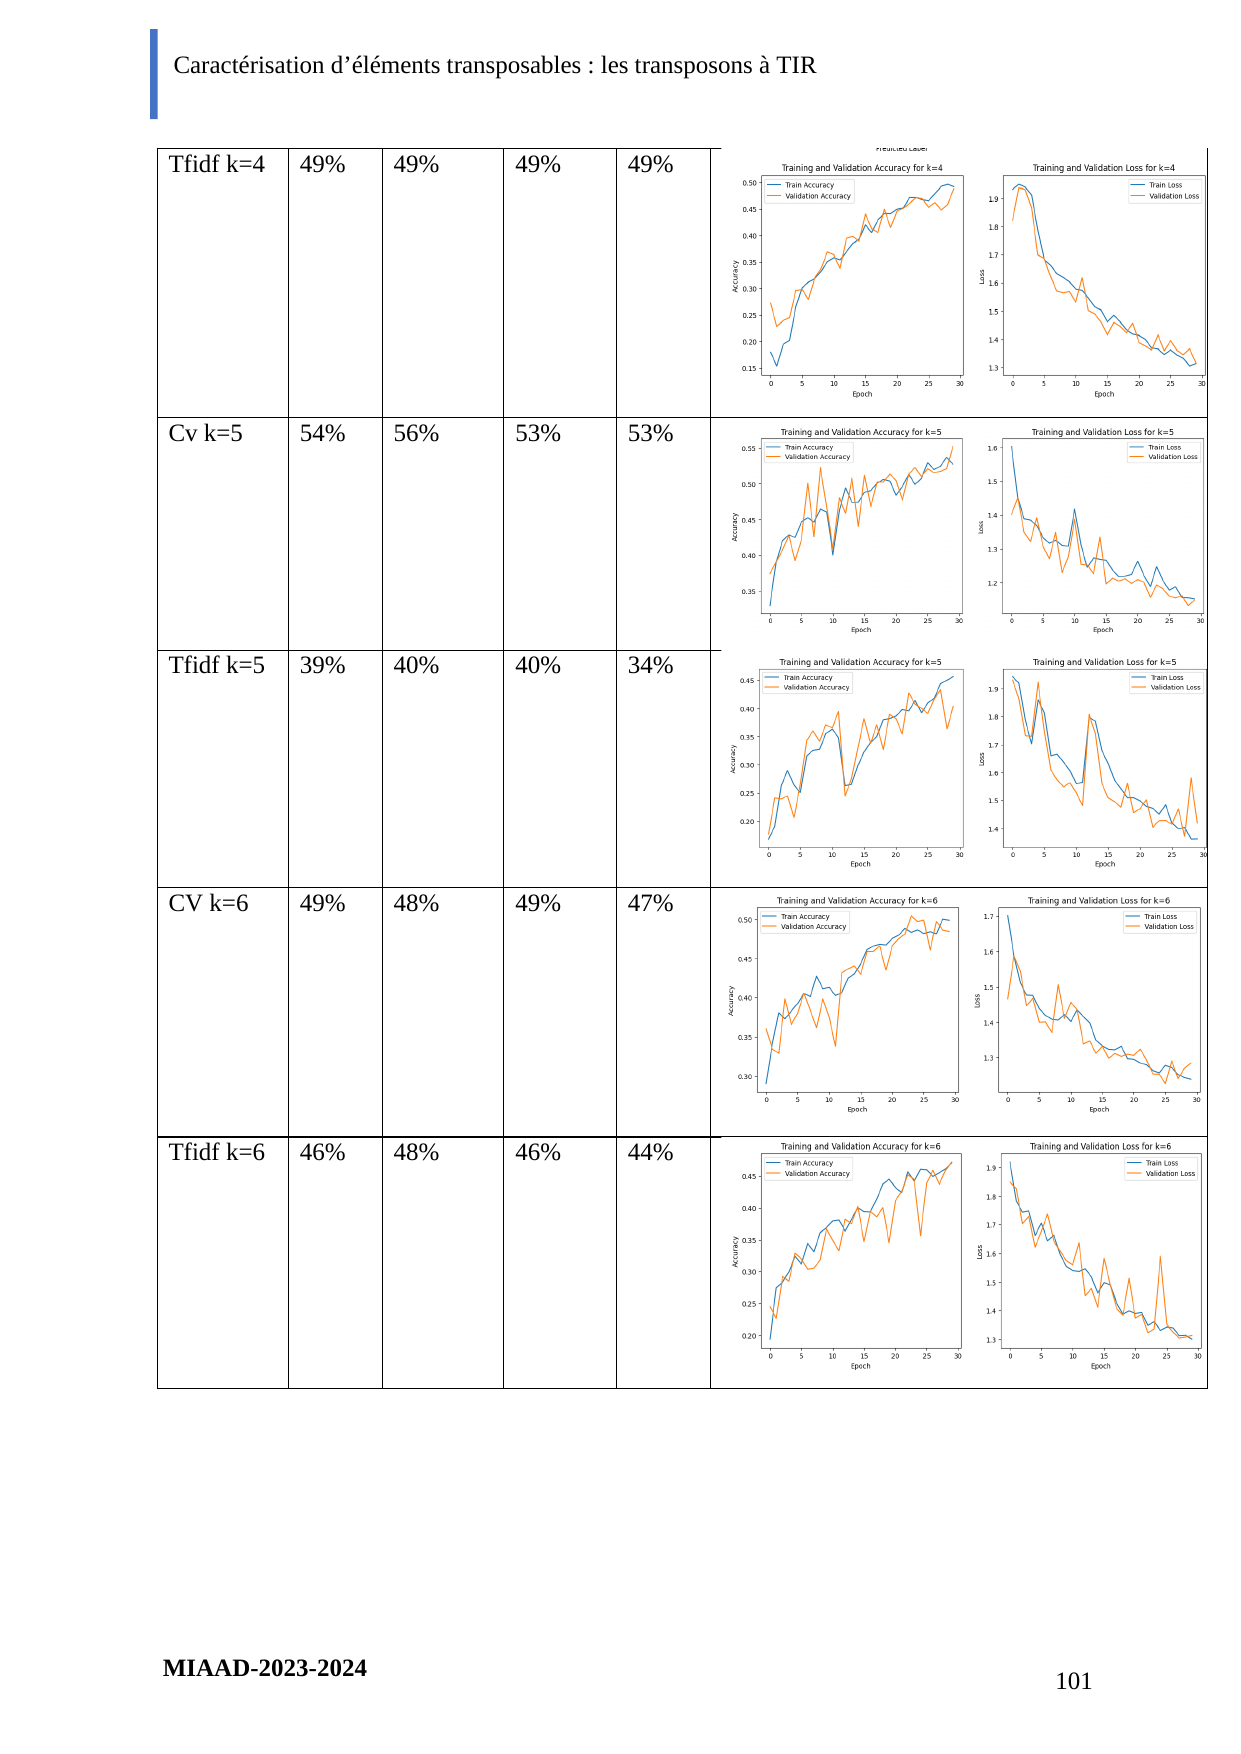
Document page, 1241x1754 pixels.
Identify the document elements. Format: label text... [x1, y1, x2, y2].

table_cell [711, 651, 1207, 887]
picture [721, 888, 1207, 1122]
table_cell 49% [504, 888, 616, 1136]
table_cell 49% [289, 149, 382, 417]
table_cell 39% [289, 651, 382, 887]
table_cell Cv k=5 [158, 418, 288, 649]
table_cell Tfidf k=5 [158, 651, 288, 887]
picture [721, 1137, 1207, 1374]
table_cell 44% [617, 1138, 710, 1388]
picture [721, 148, 1207, 403]
table_cell Tfidf k=4 [158, 149, 288, 417]
table_cell 54% [289, 418, 382, 649]
table_cell 34% [617, 651, 710, 887]
table_cell 40% [504, 651, 616, 887]
picture [721, 650, 1207, 873]
table_cell Tfidf k=6 [158, 1138, 288, 1388]
table_cell CV k=6 [158, 888, 288, 1136]
table_cell 47% [617, 888, 710, 1136]
table_cell 49% [383, 149, 503, 417]
table_cell 49% [617, 149, 710, 417]
table_cell 46% [504, 1138, 616, 1388]
table_cell [711, 418, 1207, 649]
table_cell [711, 888, 1207, 1136]
table_cell 49% [504, 149, 616, 417]
table_cell 49% [289, 888, 382, 1136]
table_cell 53% [504, 418, 616, 649]
table_cell 53% [617, 418, 710, 649]
table_cell 48% [383, 888, 503, 1136]
table_cell 56% [383, 418, 503, 649]
picture [721, 418, 1207, 636]
table_cell 40% [383, 651, 503, 887]
table_cell 46% [289, 1138, 382, 1388]
table_cell [711, 149, 1207, 417]
table_cell 48% [383, 1138, 503, 1388]
table_cell [711, 1138, 1207, 1388]
